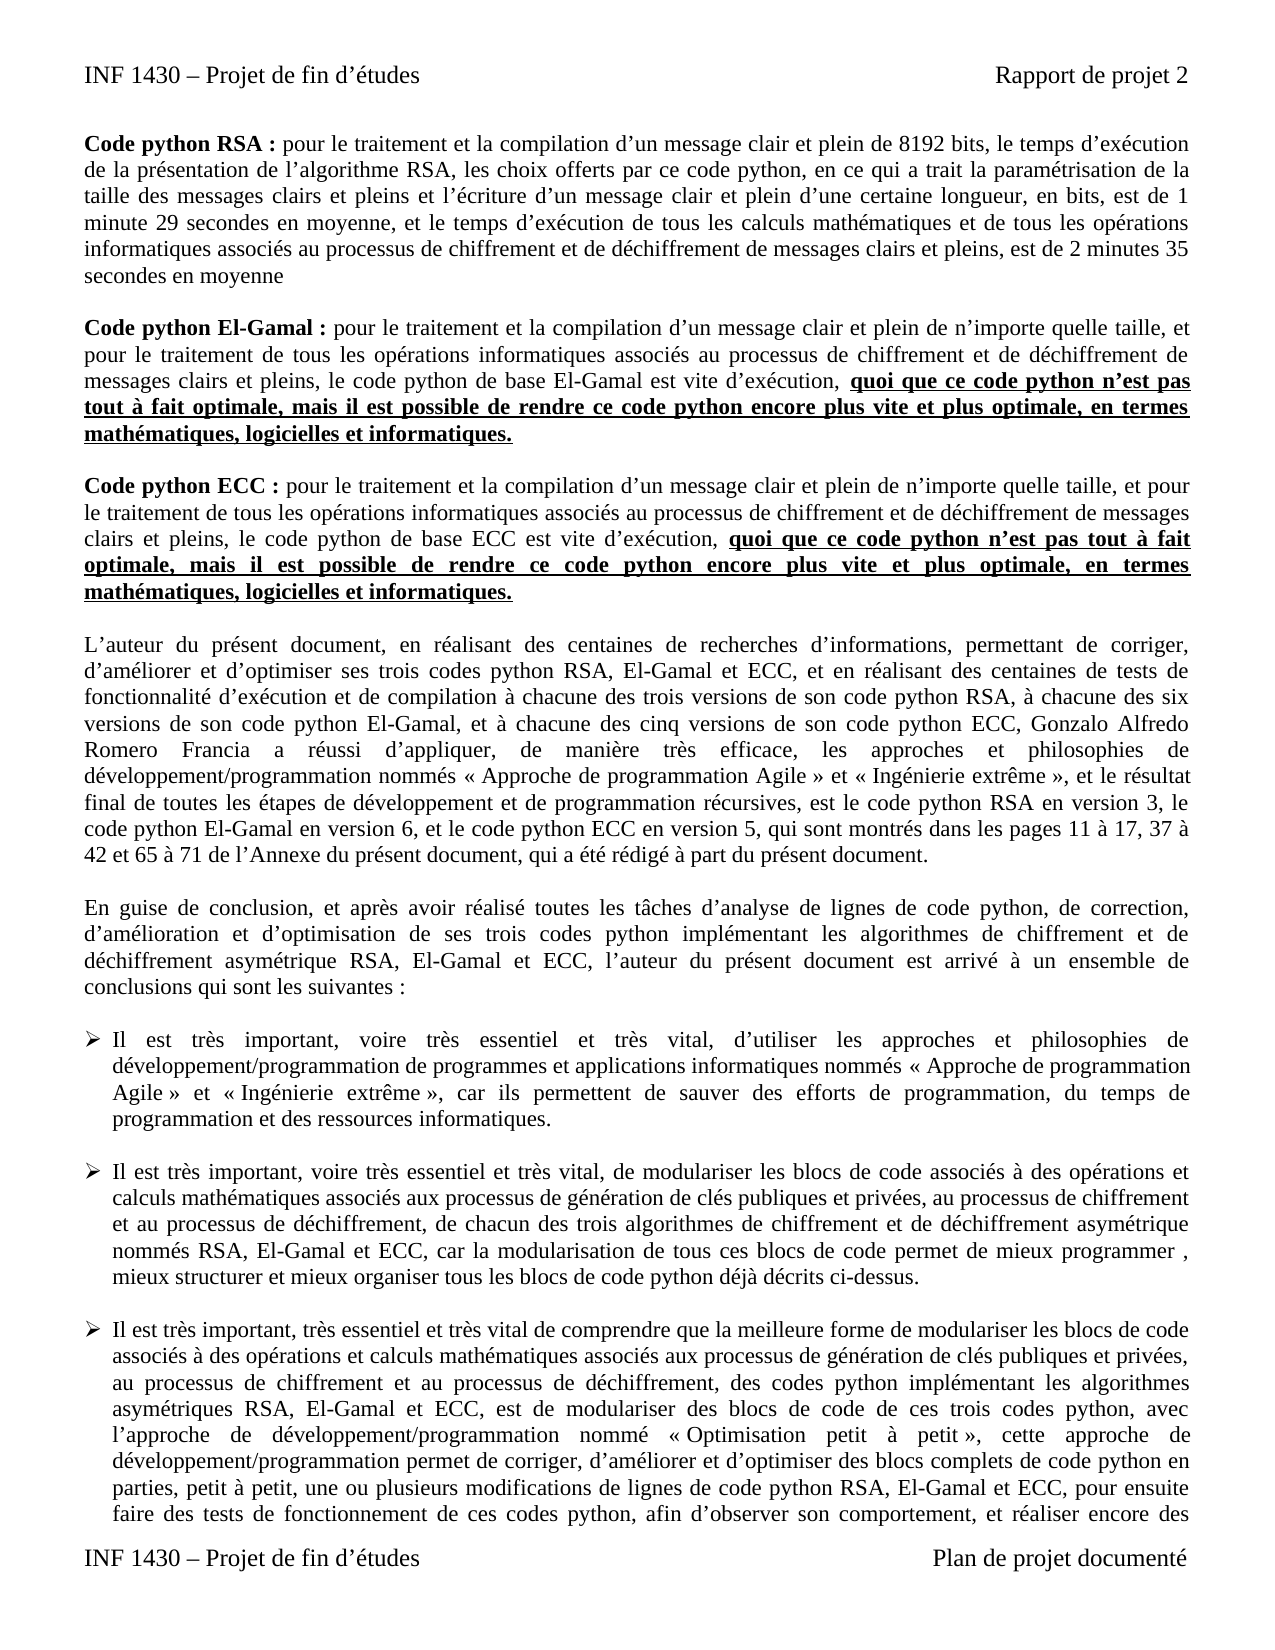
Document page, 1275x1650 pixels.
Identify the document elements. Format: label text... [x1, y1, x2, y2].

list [84, 1316, 1191, 1527]
text L’auteur du présent document, en réalisant des centaines de recherches d’informations, permettant de corriger, d’améliorer et d’optimiser ses trois codes python RSA, El-Gamal et ECC, et en réalisant des centaines de tests de fonctionnalité d’exécution et de compilation à chacune des trois versions de son code python RSA, à chacune des six versions de son code python El-Gamal, et à chacune des cinq versions de son code python ECC, Gonzalo Alfredo Romero Francia a réussi d’appliquer, de manière très efficace, les approches et philosophies de développement/programmation nommés « Approche de programmation Agile » et « Ingénierie extrême », et le résultat final de toutes les étapes de développement et de programmation récursives, est le code python RSA en version 3, le code python El-Gamal en version 6, et le code python ECC en version 5, qui sont montrés dans les pages 11 à 17, 37 à 42 et 65 à 71 de l’Annexe du présent document, qui a été rédigé à part du présent document. [84, 631, 1191, 868]
list Il est très important, voire très essentiel et très vital, d’utiliser les approches et philosophies de développement/programmation de programmes et applications informatiques nommés « Approche de programmation Agile » et « Ingénierie extrême », car ils permettent de sauver des efforts de programmation, du temps de programmation et des ressources informatiques. [84, 1026, 1191, 1131]
text Code python RSA : pour le traitement et la compilation d’un message clair et plein de 8192 bits, le temps d’exécution de la présentation de l’algorithme RSA, les choix offerts par ce code python, en ce qui a trait la paramétrisation de la taille des messages clairs et pleins et l’écriture d’un message clair et plein d’une certaine longueur, en bits, est de 1 minute 29 secondes en moyenne, et le temps d’exécution de tous les calculs mathématiques et de tous les opérations informatiques associés au processus de chiffrement et de déchiffrement de messages clairs et pleins, est de 2 minutes 35 secondes en moyenne [84, 130, 1191, 288]
list Il est très important, voire très essentiel et très vital, de modulariser les blocs de code associés à des opérations et calculs mathématiques associés aux processus de génération de clés publiques et privées, au processus de chiffrement et au processus de déchiffrement, de chacun des trois algorithmes de chiffrement et de déchiffrement asymétrique nommés RSA, El-Gamal et ECC, car la modularisation de tous ces blocs de code permet de mieux programmer , mieux structurer et mieux organiser tous les blocs de code python déjà décrits ci-dessus. [84, 1158, 1191, 1289]
text Code python El-Gamal : pour le traitement et la compilation d’un message clair et plein de n’importe quelle taille, et pour le traitement de tous les opérations informatiques associés au processus de chiffrement et de déchiffrement de messages clairs et pleins, le code python de base El-Gamal est vite d’exécution, quoi que ce code python n’est pas tout à fait optimale, mais il est possible de rendre ce code python encore plus vite et plus optimale, en termes mathématiques, logicielles et informatiques. [84, 314, 1191, 446]
text Code python ECC : pour le traitement et la compilation d’un message clair et plein de n’importe quelle taille, et pour le traitement de tous les opérations informatiques associés au processus de chiffrement et de déchiffrement de messages clairs et pleins, le code python de base ECC est vite d’exécution, quoi que ce code python n’est pas tout à fait optimale, mais il est possible de rendre ce code python encore plus vite et plus optimale, en termes mathématiques, logicielles et informatiques. [84, 472, 1191, 574]
text En guise de conclusion, et après avoir réalisé toutes les tâches d’analyse de lignes de code python, de correction, d’amélioration et d’optimisation de ses trois codes python implémentant les algorithmes de chiffrement et de déchiffrement asymétrique RSA, El-Gamal et ECC, l’auteur du présent document est arrivé à un ensemble de conclusions qui sont les suivantes : [84, 894, 1191, 999]
text Code python ECC : pour le traitement et la compilation d’un message clair et plein de n’importe quelle taille, et pour le traitement de tous les opérations informatiques associés au processus de chiffrement et de déchiffrement de messages clairs et pleins, le code python de base ECC est vite d’exécution, quoi que ce code python n’est pas tout à fait optimale, mais il est possible de rendre ce code python encore plus vite et plus optimale, en termes mathématiques, logicielles et informatiques. [84, 576, 1191, 604]
